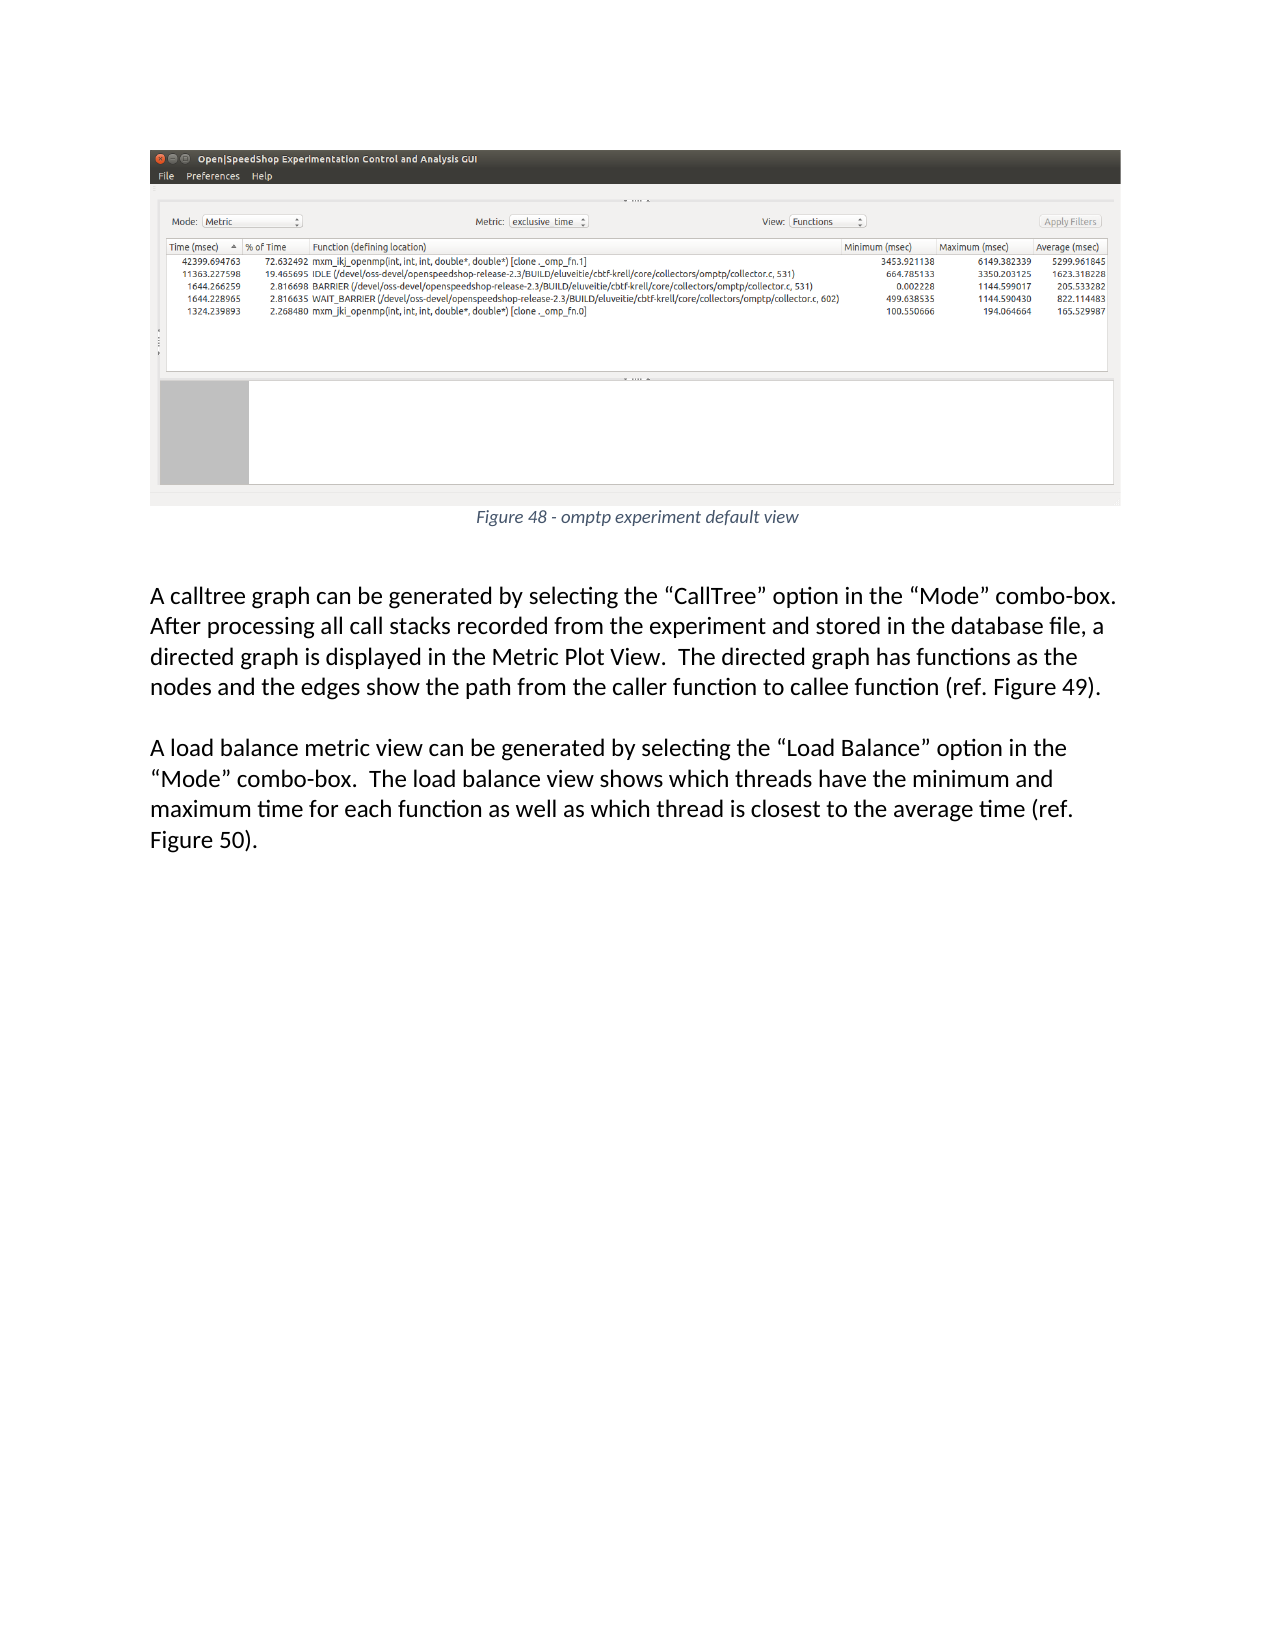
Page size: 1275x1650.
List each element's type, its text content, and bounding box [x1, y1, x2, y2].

picture [150, 150, 1121, 506]
text Figure 48 - omptp experiment default view [150, 506, 1125, 528]
text A calltree graph can be generated by selecting the “CallTree” option in the “Mode” combo-box. After processing all call stacks recorded from the experiment and stored in the database file, a directed graph is displayed in the Metric Plot View. The directed graph has functions as the nodes and the edges show the path from the caller function to callee function (ref. Figure 49). [150, 580, 1125, 702]
text A load balance metric view can be generated by selecting the “Load Balance” option in the “Mode” combo-box. The load balance view shows which threads have the minimum and maximum time for each function as well as which thread is closest to the average time (ref. Figure 50). [150, 732, 1125, 854]
